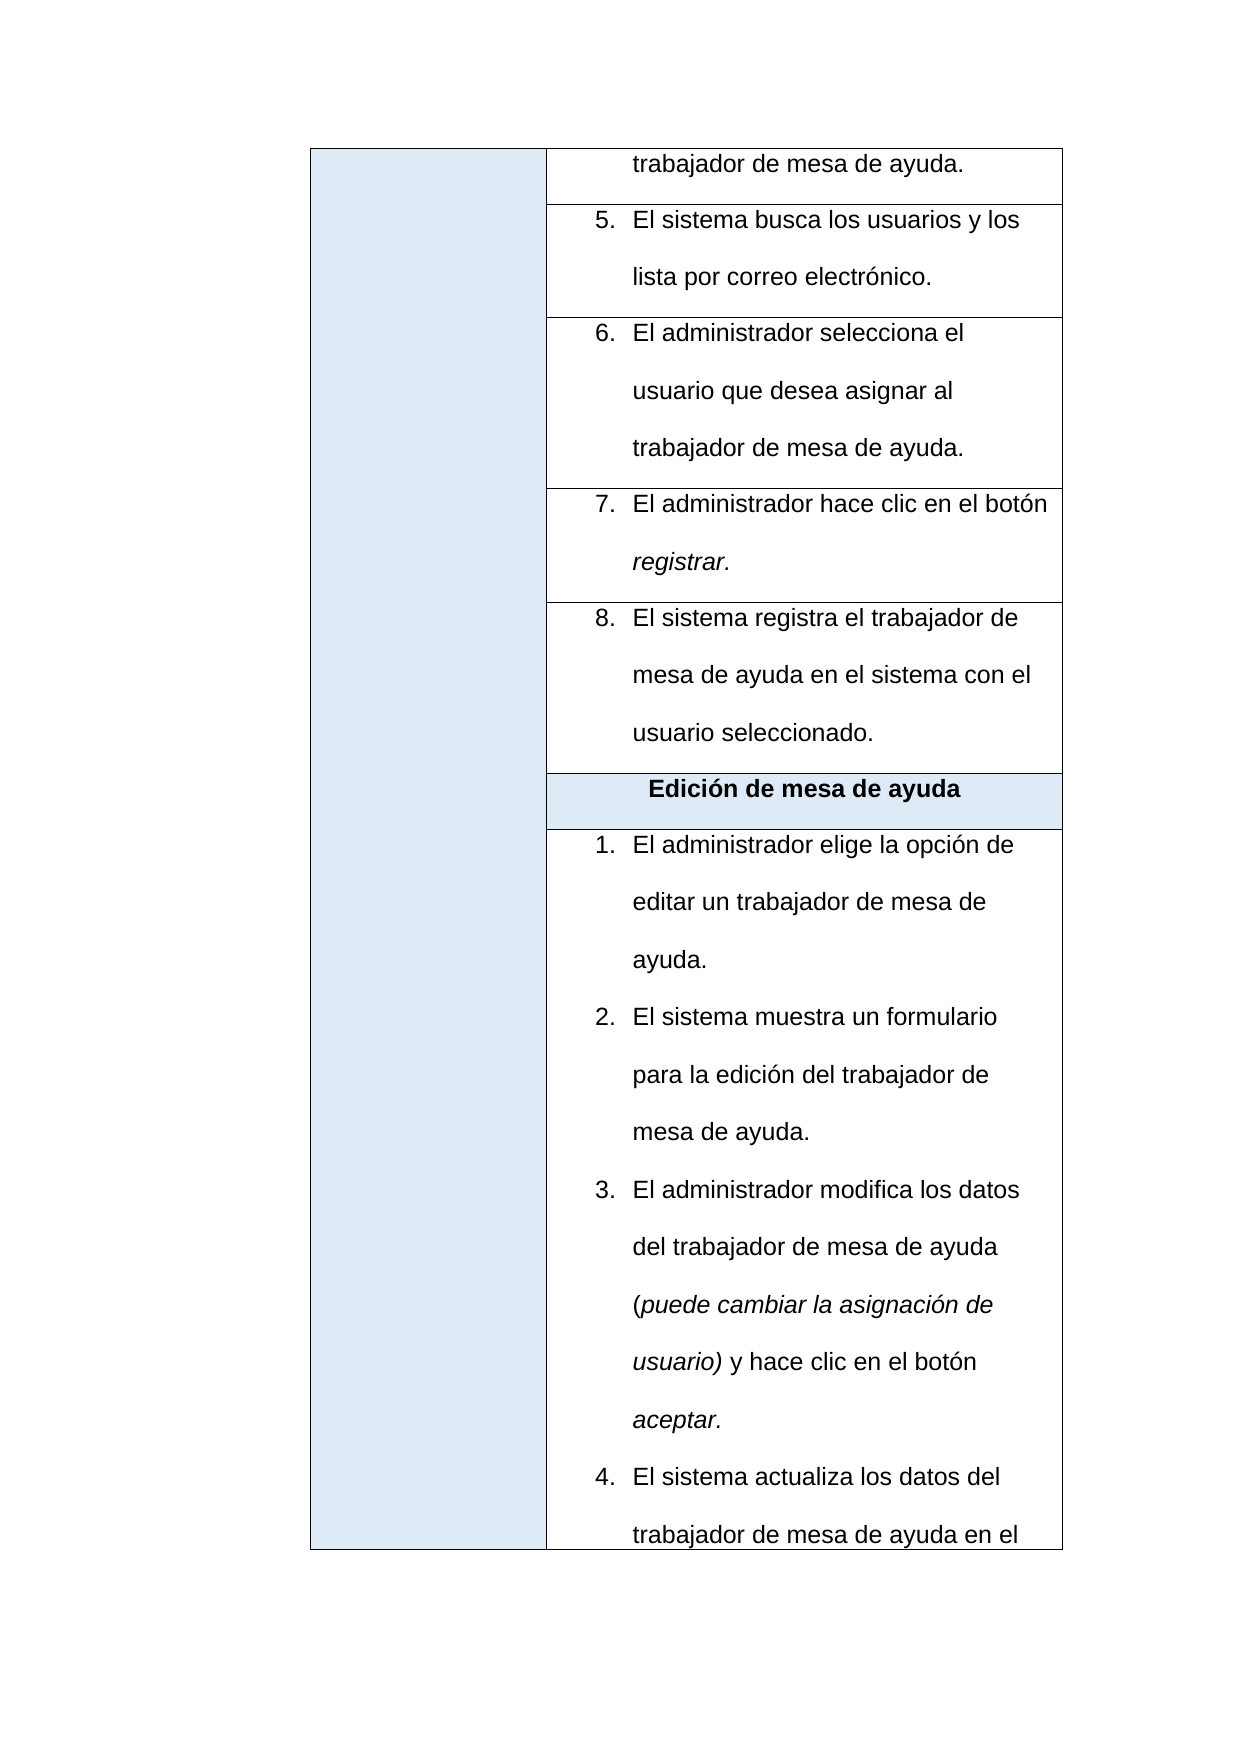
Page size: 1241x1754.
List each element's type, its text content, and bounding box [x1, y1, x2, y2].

table_cell El sistema registra el trabajador de mesa de ayuda en el sistema con el usuario seleccionado. [547, 603, 1062, 773]
table_cell El sistema busca los usuarios y los lista por correo electrónico. [547, 205, 1062, 317]
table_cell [547, 830, 1062, 1549]
table_cell El administrador hace clic en el botón registrar. [547, 489, 1062, 602]
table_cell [547, 149, 1062, 204]
table_cell Edición de mesa de ayuda [547, 774, 1062, 829]
table_cell El administrador selecciona el usuario que desea asignar al trabajador de mesa de ayuda. [547, 318, 1062, 488]
